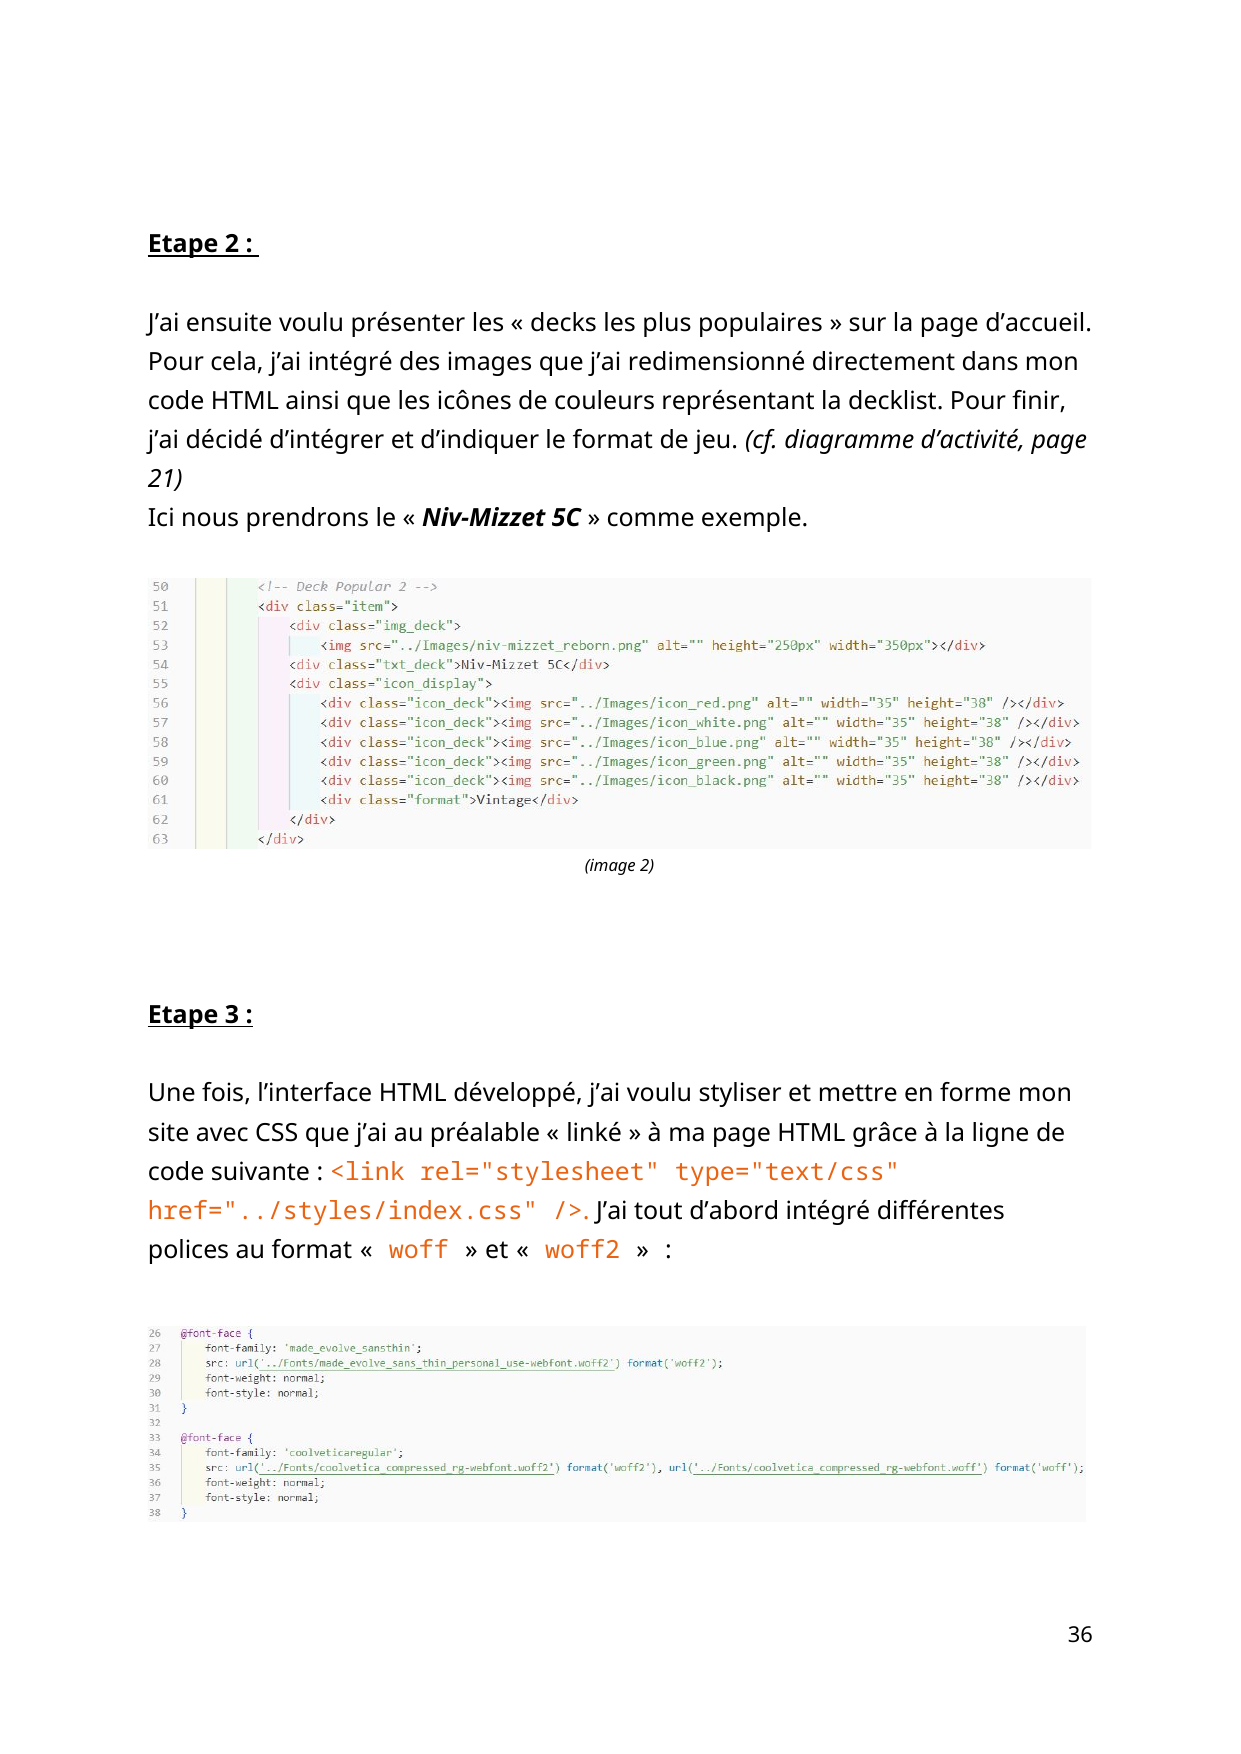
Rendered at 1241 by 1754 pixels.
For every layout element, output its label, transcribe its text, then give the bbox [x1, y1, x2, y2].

text Une fois, l’interface HTML développé, j’ai voulu styliser et mettre en forme mon site avec CSS que j’ai au préalable « linké » à ma page HTML grâce à la ligne de code suivante : <link rel="stylesheet" type="text/css" href="../styles/index.css" />. J’ai tout d’abord intégré différentes polices au format « woff » et « woff2 » : [148, 1075, 1093, 1266]
text Etape 2 : [148, 226, 1093, 260]
text J’ai ensuite voulu présenter les « decks les plus populaires » sur la page d’accueil. Pour cela, j’ai intégré des images que j’ai redimensionné directement dans mon code HTML ainsi que les icônes de couleurs représentant la decklist. Pour finir, j’ai décidé d’intégrer et d’indiquer le format de jeu. (cf. diagramme d’activité, page 21) [148, 304, 1093, 495]
text Ici nous prendrons le « Niv-Mizzet 5C » comme exemple. [148, 500, 1093, 534]
picture [147, 578, 1092, 849]
picture [147, 1326, 1086, 1522]
text (image 2) [148, 853, 1093, 876]
text Etape 3 : [148, 997, 1093, 1031]
